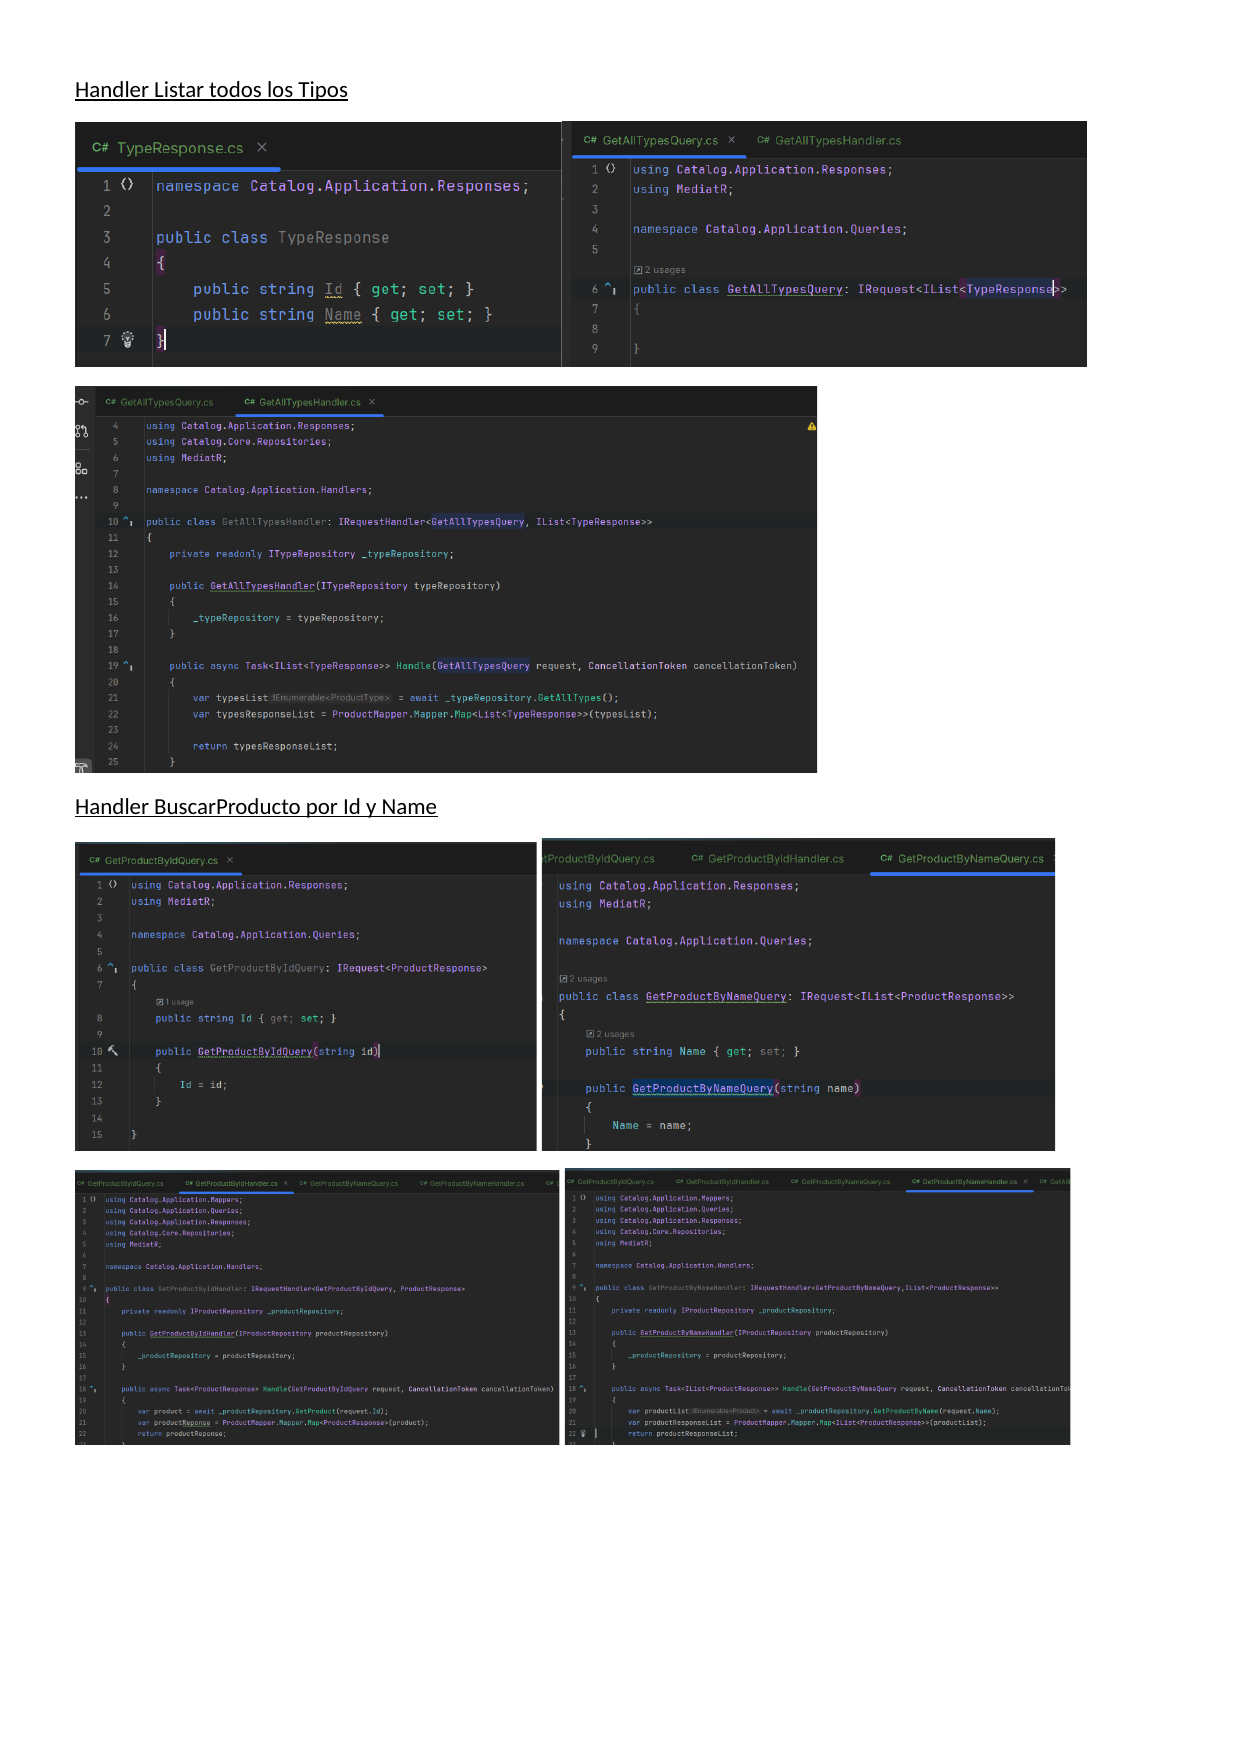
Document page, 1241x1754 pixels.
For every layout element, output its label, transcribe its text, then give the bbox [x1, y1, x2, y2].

picture [75, 121, 1087, 367]
picture [541, 838, 1056, 1151]
picture [75, 1170, 560, 1445]
text Handler Listar todos los Tipos [75, 75, 1165, 103]
picture [75, 386, 818, 773]
picture [75, 842, 537, 1151]
text Handler BuscarProducto por Id y Name [75, 792, 1165, 820]
picture [564, 1168, 1071, 1445]
